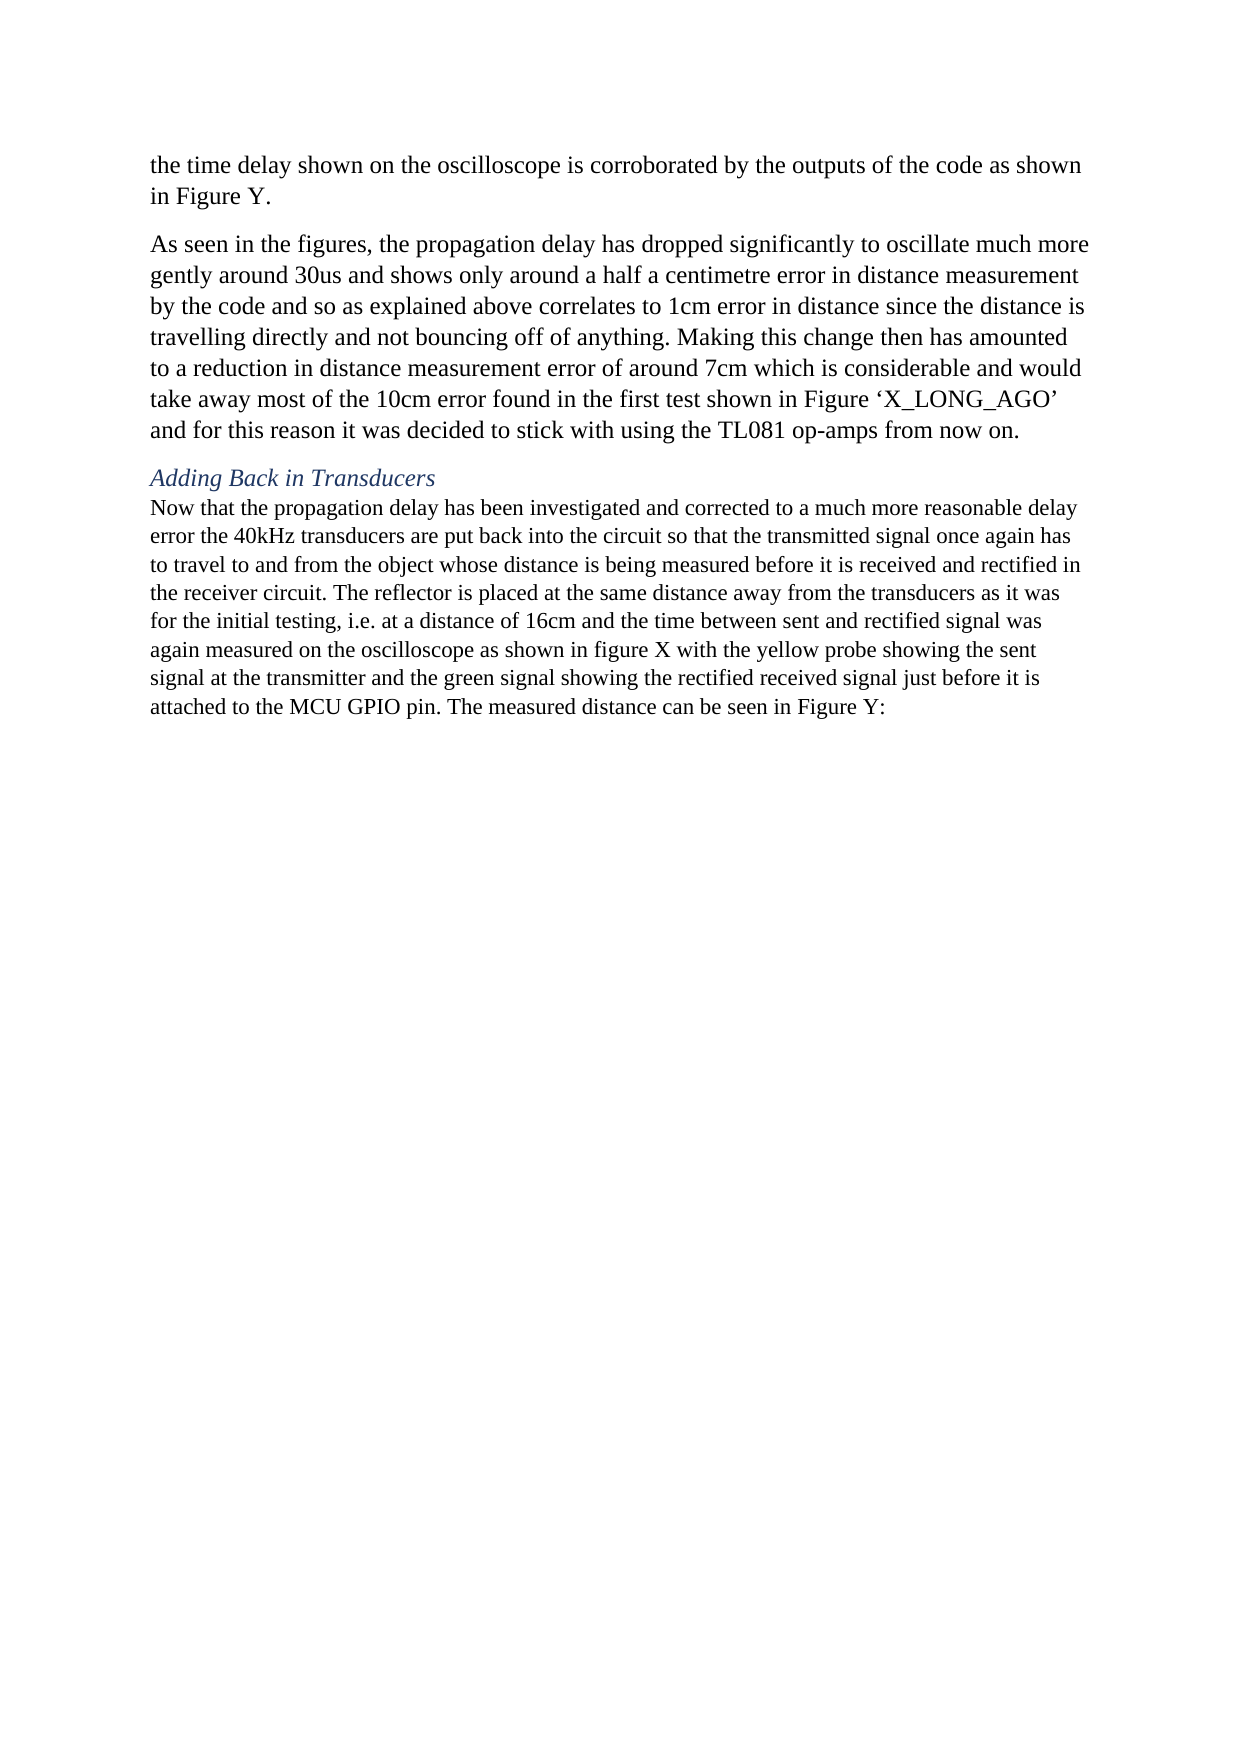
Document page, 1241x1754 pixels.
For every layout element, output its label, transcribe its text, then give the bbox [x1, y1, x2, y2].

subtitle Adding Back in Transducers [150, 463, 1090, 491]
text As seen in the figures, the propagation delay has dropped significantly to oscillate much more gently around 30us and shows only around a half a centimetre error in distance measurement by the code and so as explained above correlates to 1cm error in distance since the distance is travelling directly and not bouncing off of anything. Making this change then has amounted to a reduction in distance measurement error of around 7cm which is considerable and would take away most of the 10cm error found in the first test shown in Figure ‘X_LONG_AGO’ and for this reason it was decided to stick with using the TL081 op-amps from now on. [150, 229, 1090, 444]
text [150, 150, 1090, 210]
text Now that the propagation delay has been investigated and corrected to a much more reasonable delay error the 40kHz transducers are put back into the circuit so that the transmitted signal once again has to travel to and from the object whose distance is being measured before it is received and rectified in the receiver circuit. The reflector is placed at the same distance away from the transducers as it was for the initial testing, i.e. at a distance of 16cm and the time between sent and rectified signal was again measured on the oscilloscope as shown in figure X with the yellow probe showing the sent signal at the transmitter and the green signal showing the rectified received signal just before it is attached to the MCU GPIO pin. The measured distance can be seen in Figure Y: [150, 494, 1090, 719]
